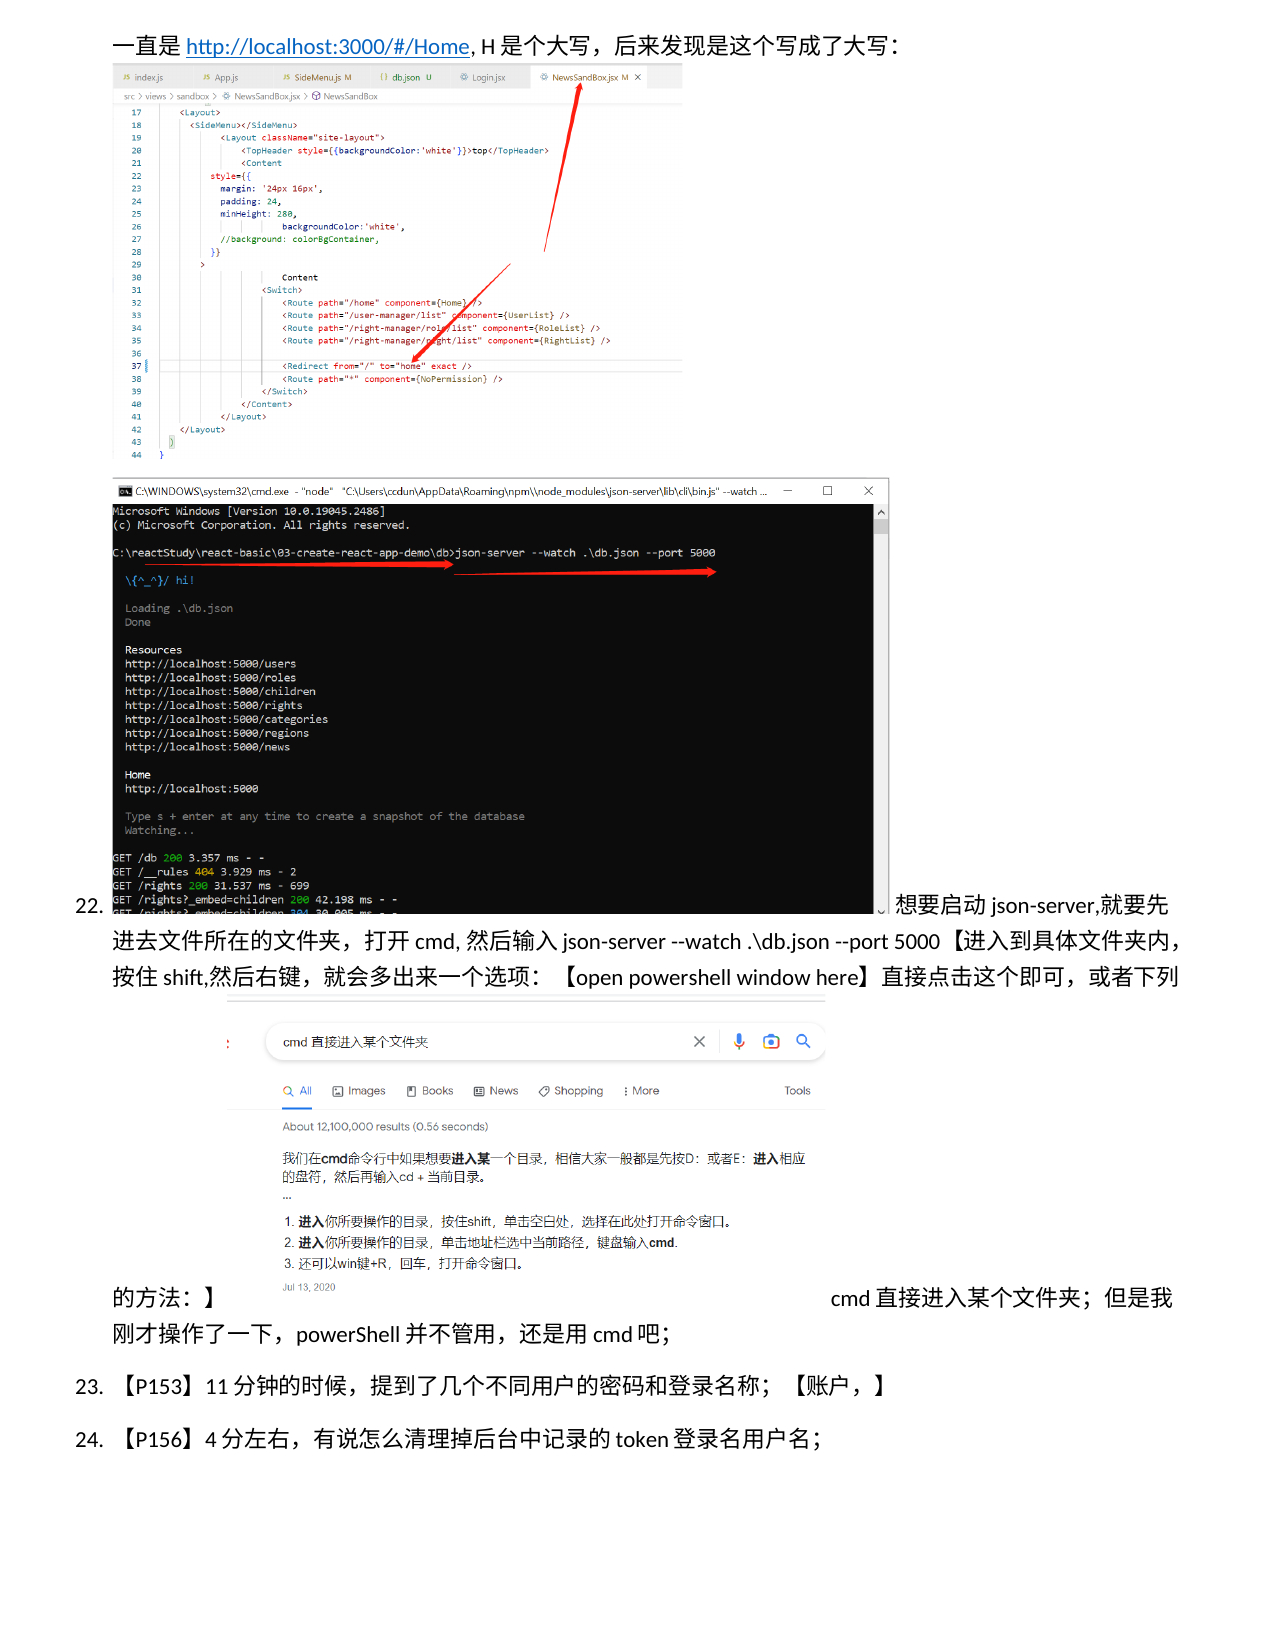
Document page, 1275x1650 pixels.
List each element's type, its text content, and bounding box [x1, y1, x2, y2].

picture [227, 994, 826, 1307]
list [75, 28, 1181, 459]
picture [112, 63, 683, 459]
list 【P153】11分钟的时候，提到了几个不同用户的密码和登录名称；【账户，】 [75, 1368, 1181, 1401]
list 【P156】4分左右，有说怎么清理掉后台中记录的token登录名用户名； [75, 1421, 1181, 1454]
picture [112, 477, 890, 914]
